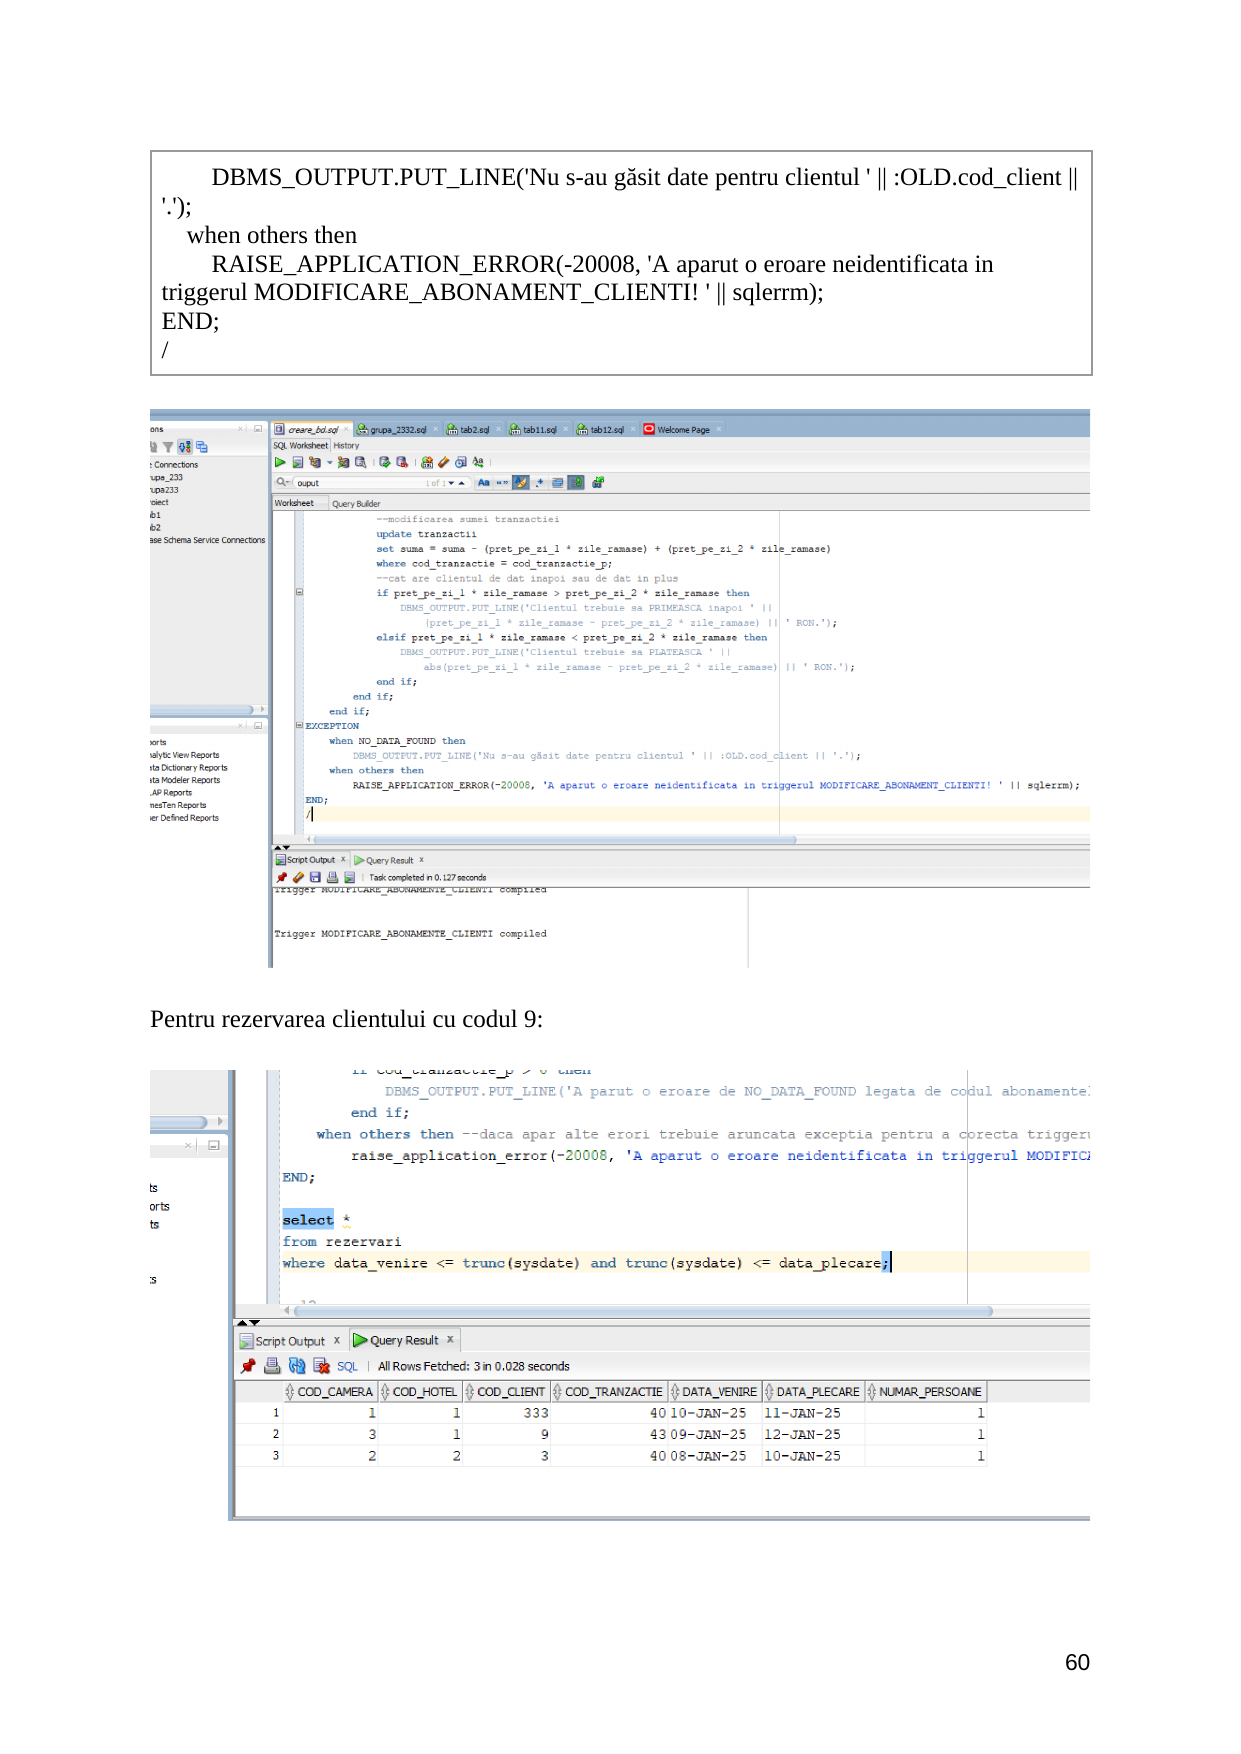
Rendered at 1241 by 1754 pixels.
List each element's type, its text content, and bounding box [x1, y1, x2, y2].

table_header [152, 152, 1091, 374]
picture [150, 1070, 1091, 1521]
picture [150, 409, 1091, 968]
text Pentru rezervarea clientului cu codul 9: [150, 1004, 1090, 1033]
